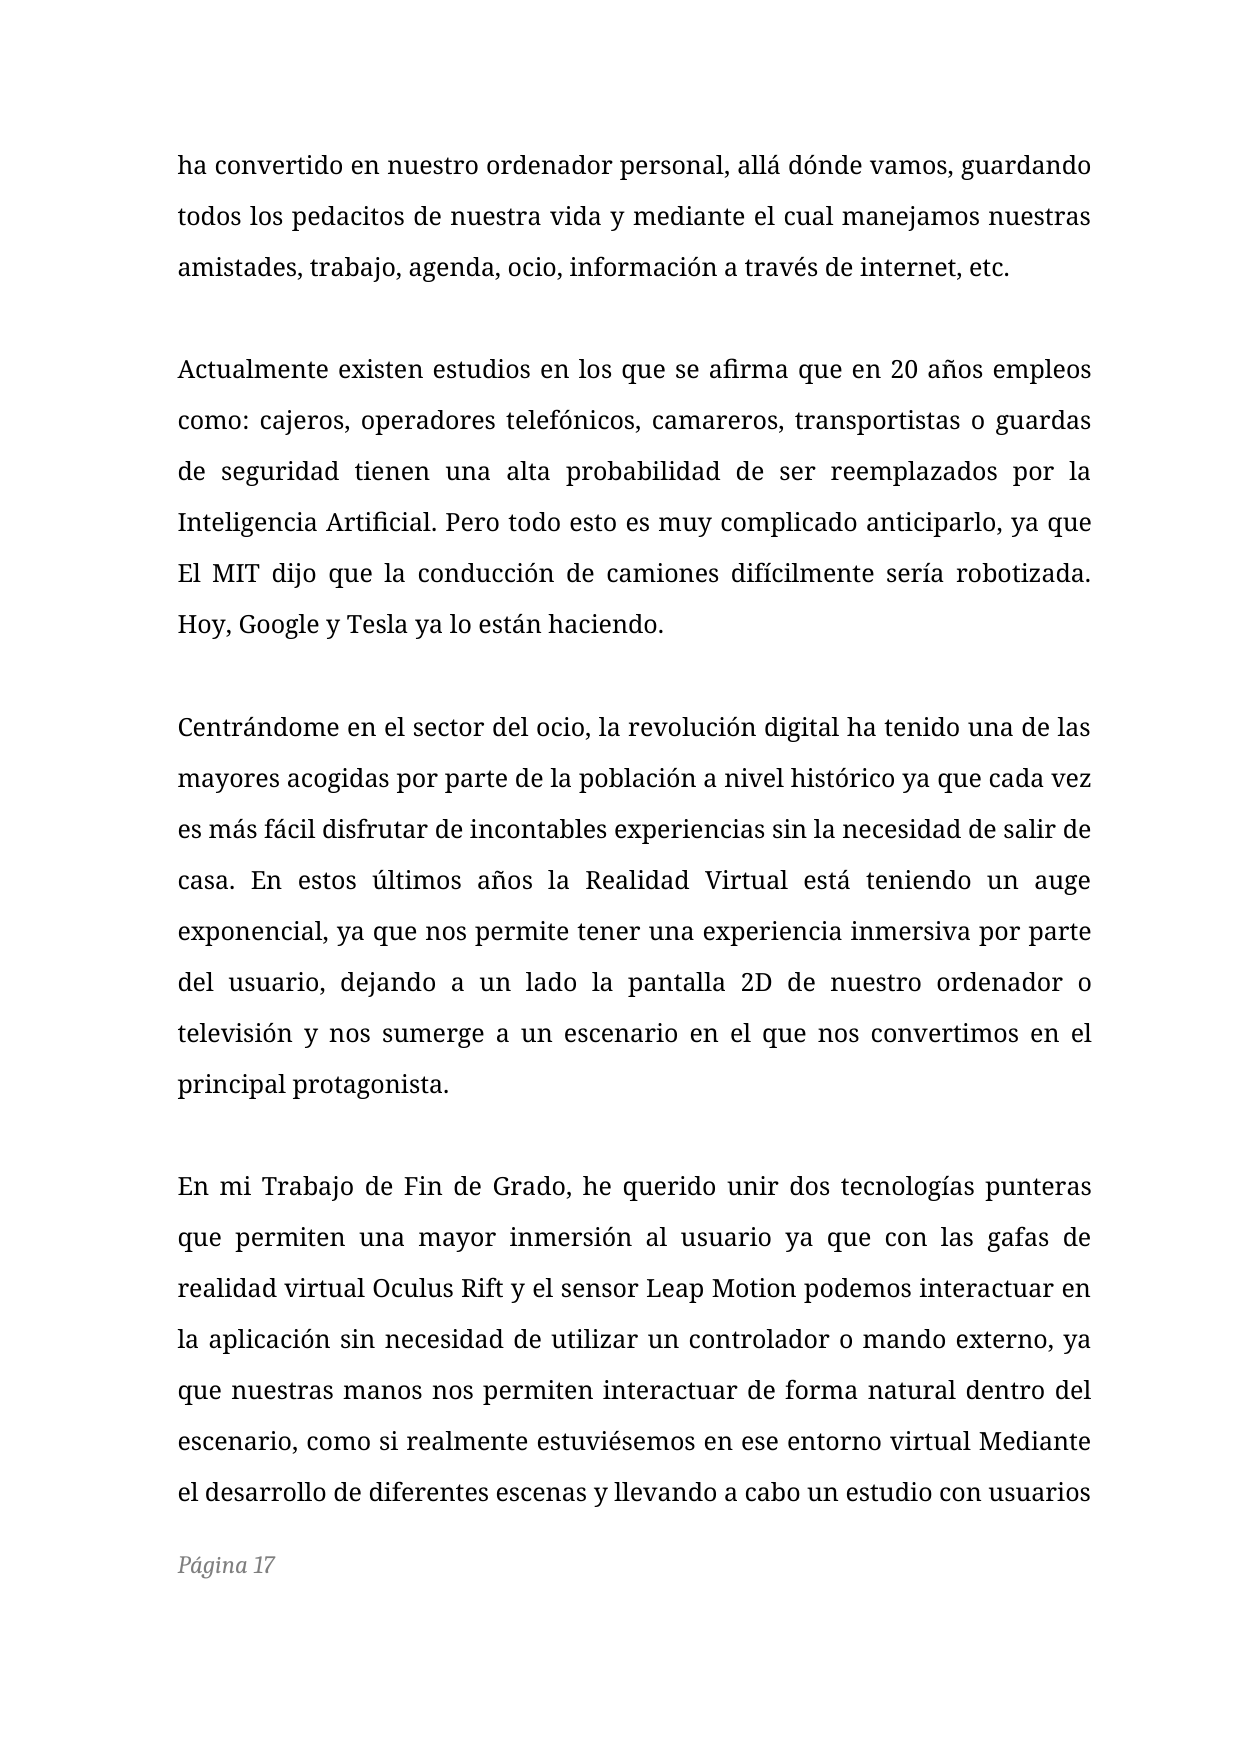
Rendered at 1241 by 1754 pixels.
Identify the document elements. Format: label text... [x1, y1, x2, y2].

text Centrándome en el sector del ocio, la revolución digital ha tenido una de las mayores acogidas por parte de la población a nivel histórico ya que cada vez es más fácil disfrutar de incontables experiencias sin la necesidad de salir de casa. En estos últimos años la Realidad Virtual está teniendo un auge exponencial, ya que nos permite tener una experiencia inmersiva por parte del usuario, dejando a un lado la pantalla 2D de nuestro ordenador o televisión y nos sumerge a un escenario en el que nos convertimos en el principal protagonista. [177, 709, 1092, 1101]
text Actualmente existen estudios en los que se afirma que en 20 años empleos como: cajeros, operadores telefónicos, camareros, transportistas o guardas de seguridad tienen una alta probabilidad de ser reemplazados por la Inteligencia Artificial. Pero todo esto es muy complicado anticiparlo, ya que El MIT dijo que la conducción de camiones difícilmente sería robotizada. Hoy, Google y Tesla ya lo están haciendo. [177, 352, 1092, 641]
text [177, 148, 1092, 284]
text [177, 1168, 1092, 1509]
